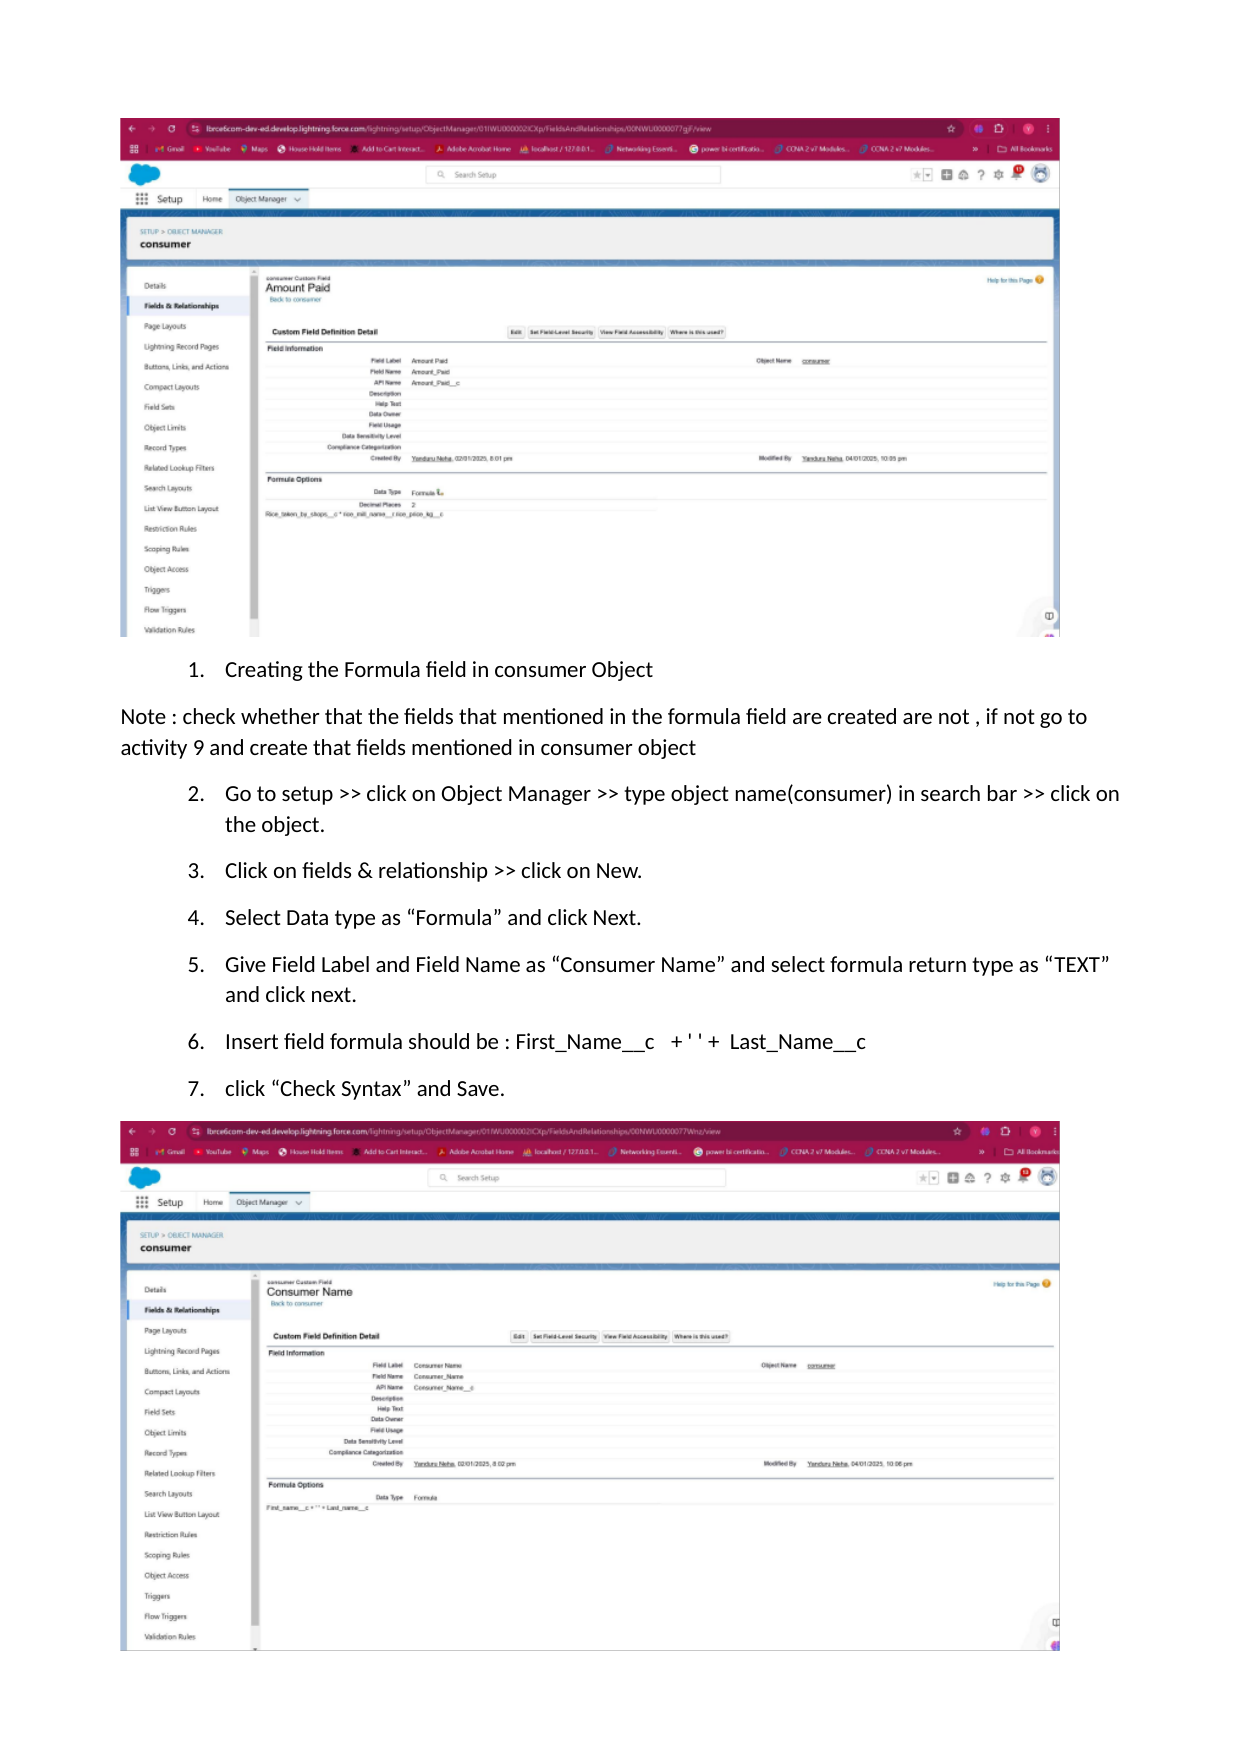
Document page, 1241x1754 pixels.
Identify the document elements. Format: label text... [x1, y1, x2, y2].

list click “Check Syntax” and Save. [187, 1074, 1124, 1102]
list Give Field Label and Field Name as “Consumer Name” and select formula return type as “TEXT” and click next. [187, 950, 1124, 1008]
list Insert field formula should be : First_Name__c + ' ' + Last_Name__c [187, 1027, 1124, 1055]
picture [120, 1121, 1061, 1652]
list Select Data type as “Formula” and click Next. [187, 903, 1124, 931]
list Creating the Formula field in consumer Object [187, 656, 1124, 683]
text Note : check whether that the fields that mentioned in the formula field are created are not , if not go to activity 9 and create that fields mentioned in consumer object [120, 702, 1124, 761]
list Go to setup >> click on Object Manager >> type object name(consumer) in search bar >> click on the object. [187, 779, 1124, 838]
list Click on fields & relationship >> click on New. [187, 857, 1124, 884]
picture [120, 118, 1061, 637]
